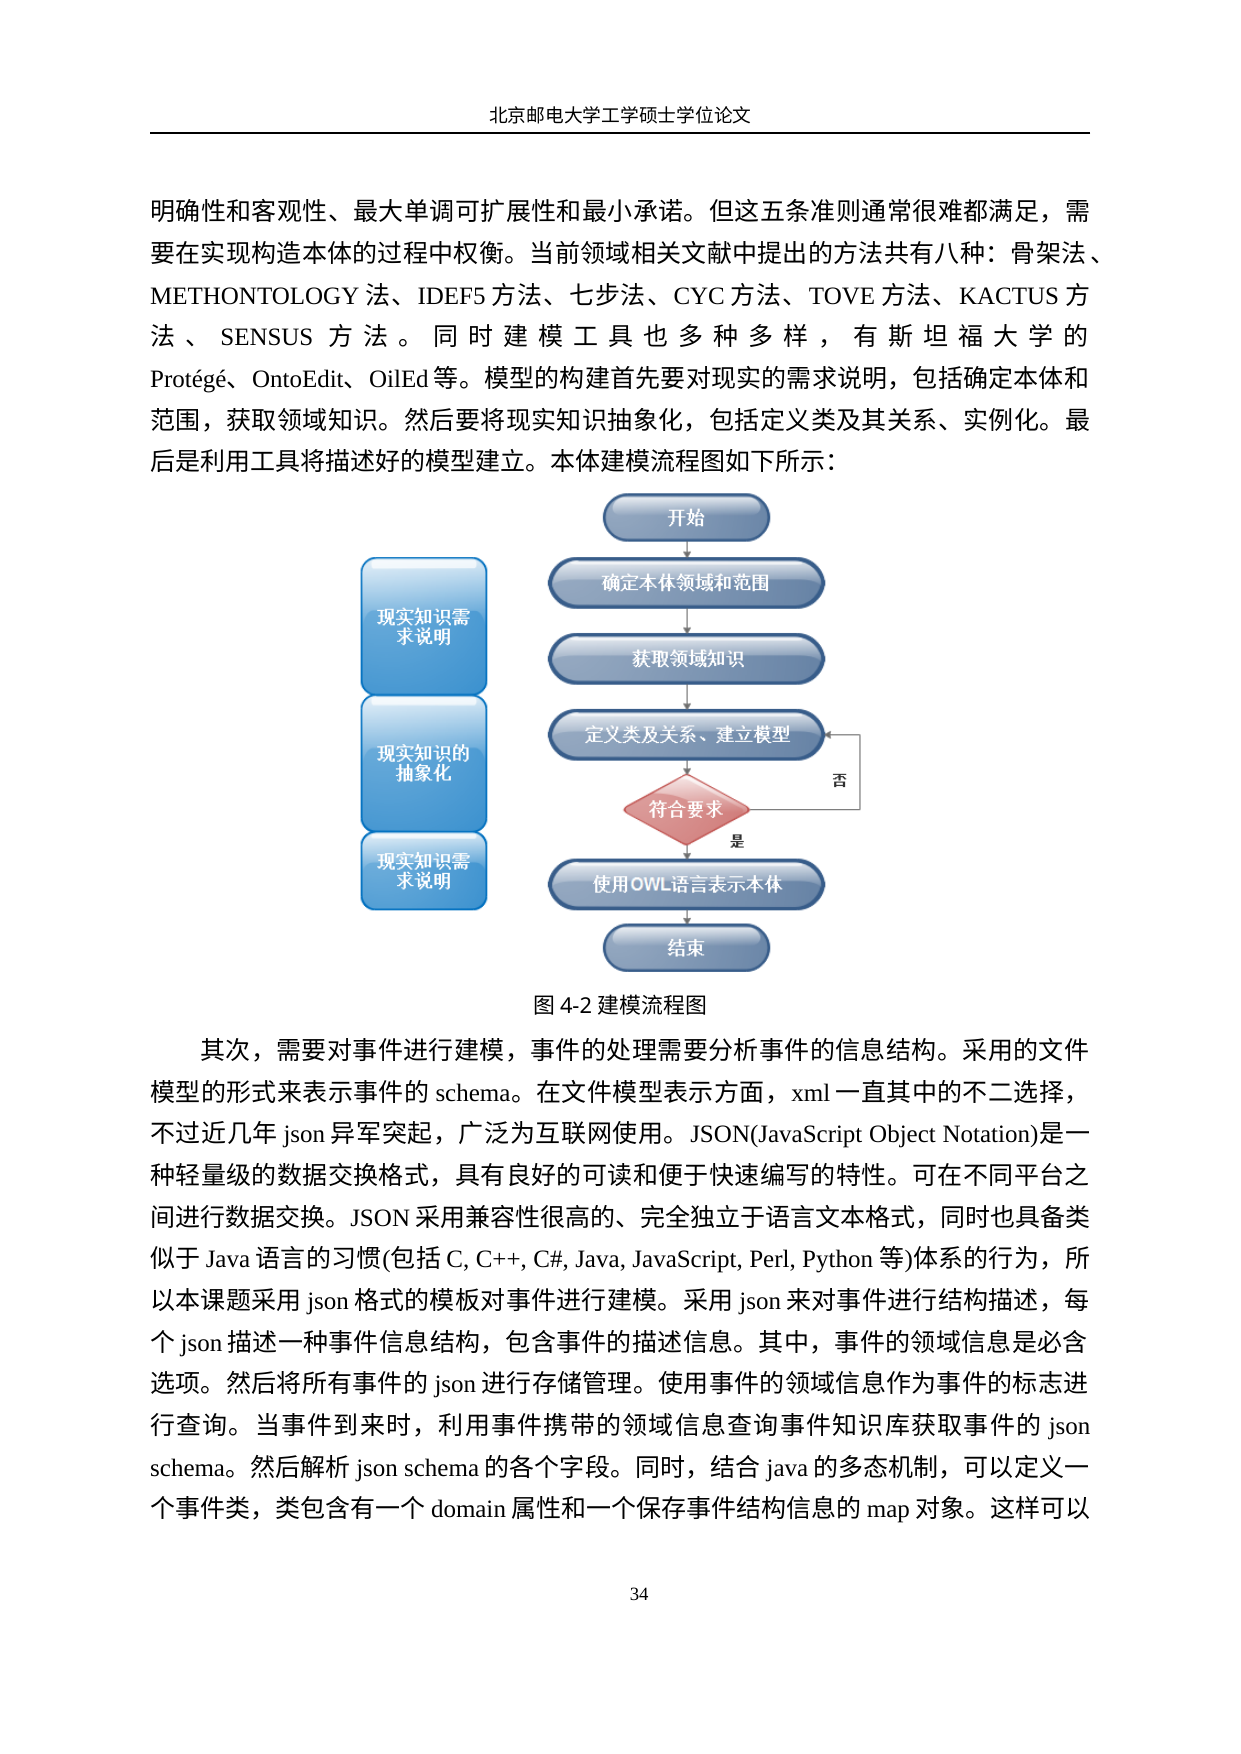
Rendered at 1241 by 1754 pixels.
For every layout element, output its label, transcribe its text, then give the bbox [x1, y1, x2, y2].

picture [342, 479, 898, 983]
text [150, 187, 1090, 479]
text 图4-2 建模流程图 [150, 988, 1090, 1020]
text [150, 1026, 1090, 1526]
